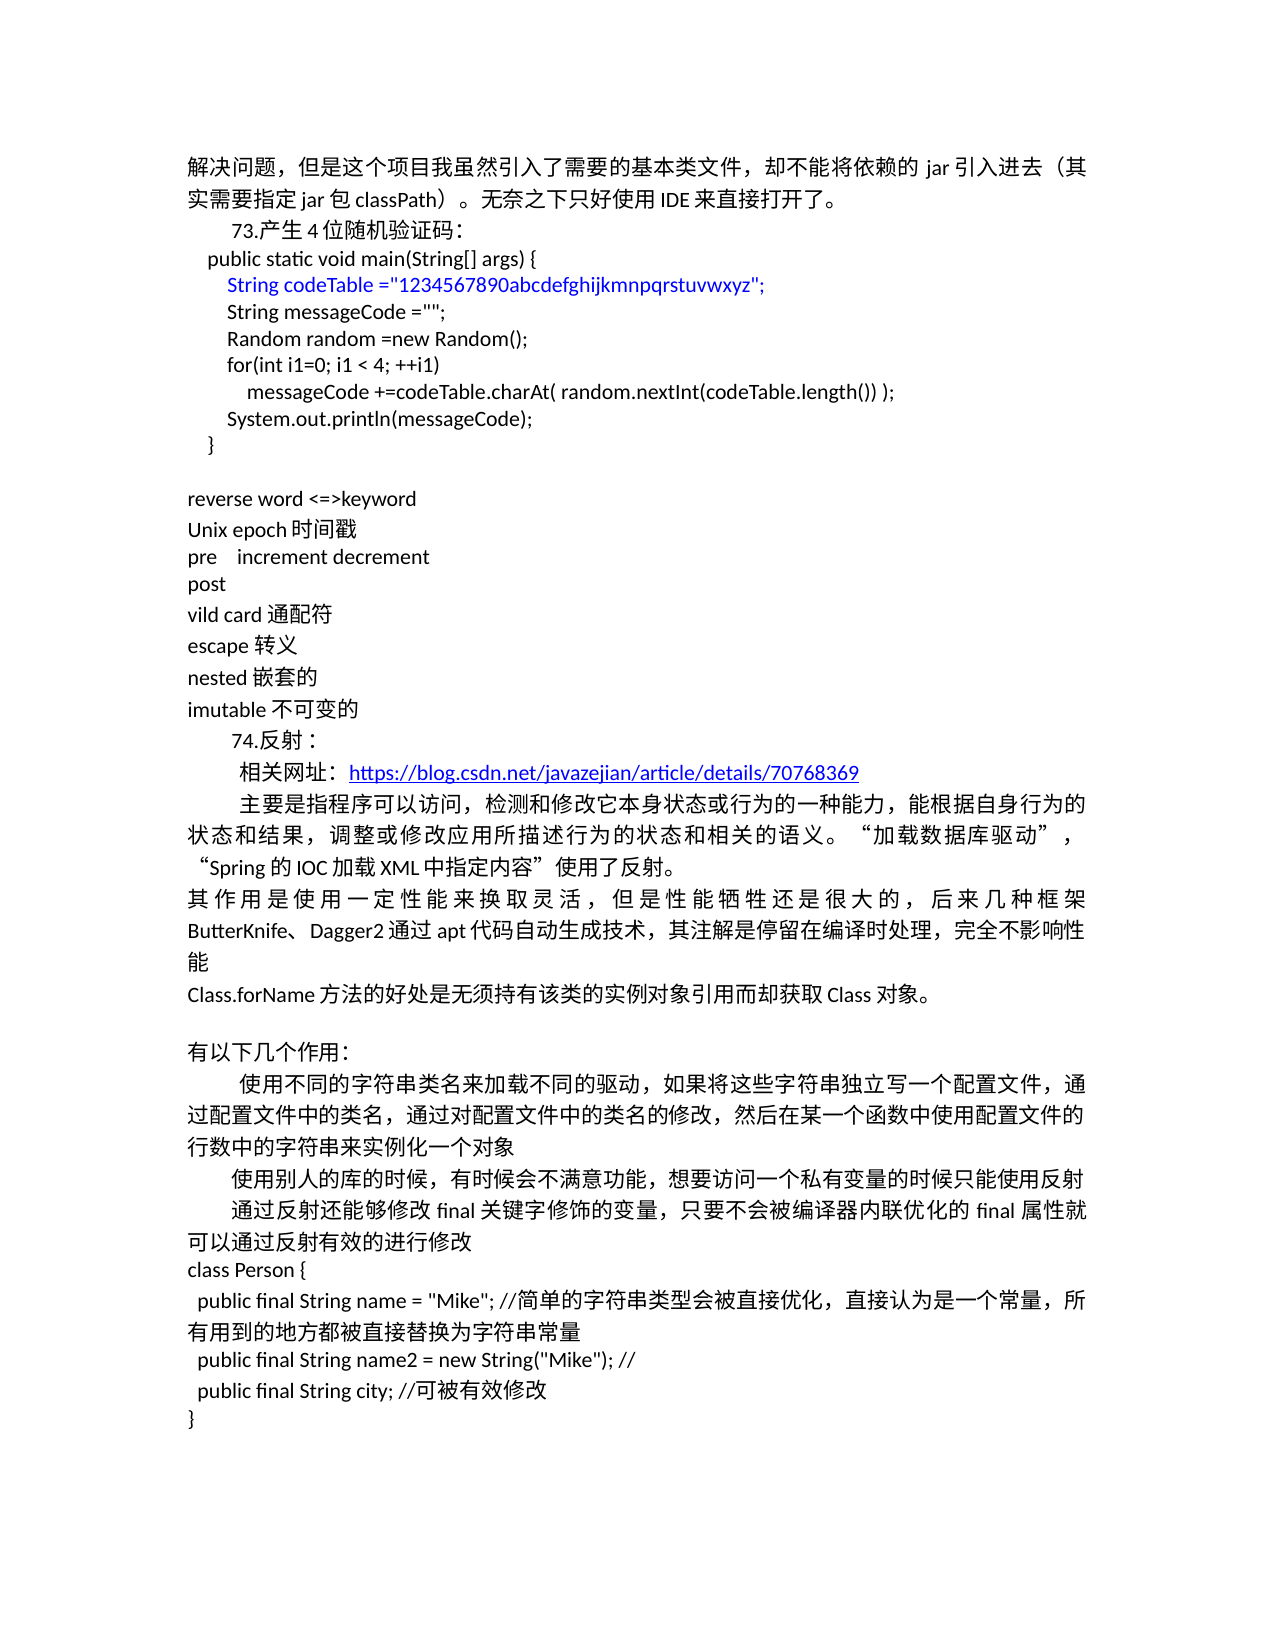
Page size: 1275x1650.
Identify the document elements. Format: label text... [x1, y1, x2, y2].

text class Person { [187, 1257, 1087, 1283]
text 主要是指程序可以访问，检测和修改它本身状态或行为的一种能力，能根据自身行为的状态和结果，调整或修改应用所描述行为的状态和相关的语义。“加载数据库驱动”，“Spring的IOC加载XML中指定内容”使用了反射。 [187, 787, 1087, 882]
text String messageCode =""; [187, 298, 1087, 325]
text 相关网址：https://blog.csdn.net/javazejian/article/details/70768369 [187, 755, 1087, 787]
text System.out.println(messageCode); [187, 405, 1087, 432]
text Unix epoch时间戳 [187, 512, 1087, 543]
text public final String name = "Mike"; //简单的字符串类型会被直接优化，直接认为是一个常量，所有用到的地方都被直接替换为字符串常量 [187, 1283, 1087, 1347]
text vild card 通配符 [187, 597, 1087, 628]
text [187, 150, 1087, 213]
text String codeTable ="1234567890abcdefghijkmnpqrstuvwxyz"; [187, 272, 1087, 298]
text 有以下几个作用： [187, 1035, 1087, 1067]
text } [187, 432, 1087, 458]
text public final String name2 = new String("Mike"); // [187, 1347, 1087, 1373]
text post [187, 570, 1087, 597]
text public final String city; //可被有效修改 [187, 1373, 1087, 1405]
text 通过反射还能够修改final关键字修饰的变量，只要不会被编译器内联优化的 final 属性就可以通过反射有效的进行修改 [187, 1193, 1087, 1257]
text for(int i1=0; i1 < 4; ++i1) [187, 352, 1087, 378]
text 74.反射 ： [187, 723, 1087, 755]
text 使用别人的库的时候，有时候会不满意功能，想要访问一个私有变量的时候只能使用反射 [187, 1162, 1087, 1193]
text } [187, 1405, 1087, 1432]
text Class.forName方法的好处是无须持有该类的实例对象引用而却获取Class对象。 [187, 977, 1087, 1008]
text pre increment decrement [187, 543, 1087, 570]
text Random random =new Random(); [187, 325, 1087, 352]
text 其作用是使用一定性能来换取灵活，但是性能牺牲还是很大的，后来几种框架ButterKnife、Dagger2通过apt代码自动生成技术，其注解是停留在编译时处理，完全不影响性能 [187, 882, 1087, 977]
text reverse word <=>keyword [187, 485, 1087, 512]
text imutable 不可变的 [187, 692, 1087, 723]
text escape 转义 [187, 628, 1087, 660]
text messageCode +=codeTable.charAt( random.nextInt(codeTable.length()) ); [187, 378, 1087, 405]
text public static void main(String[] args) { [187, 245, 1087, 272]
text nested 嵌套的 [187, 660, 1087, 692]
text 73.产生4位随机验证码： [187, 213, 1087, 245]
text 使用不同的字符串类名来加载不同的驱动，如果将这些字符串独立写一个配置文件，通过配置文件中的类名，通过对配置文件中的类名的修改，然后在某一个函数中使用配置文件的行数中的字符串来实例化一个对象 [187, 1067, 1087, 1162]
